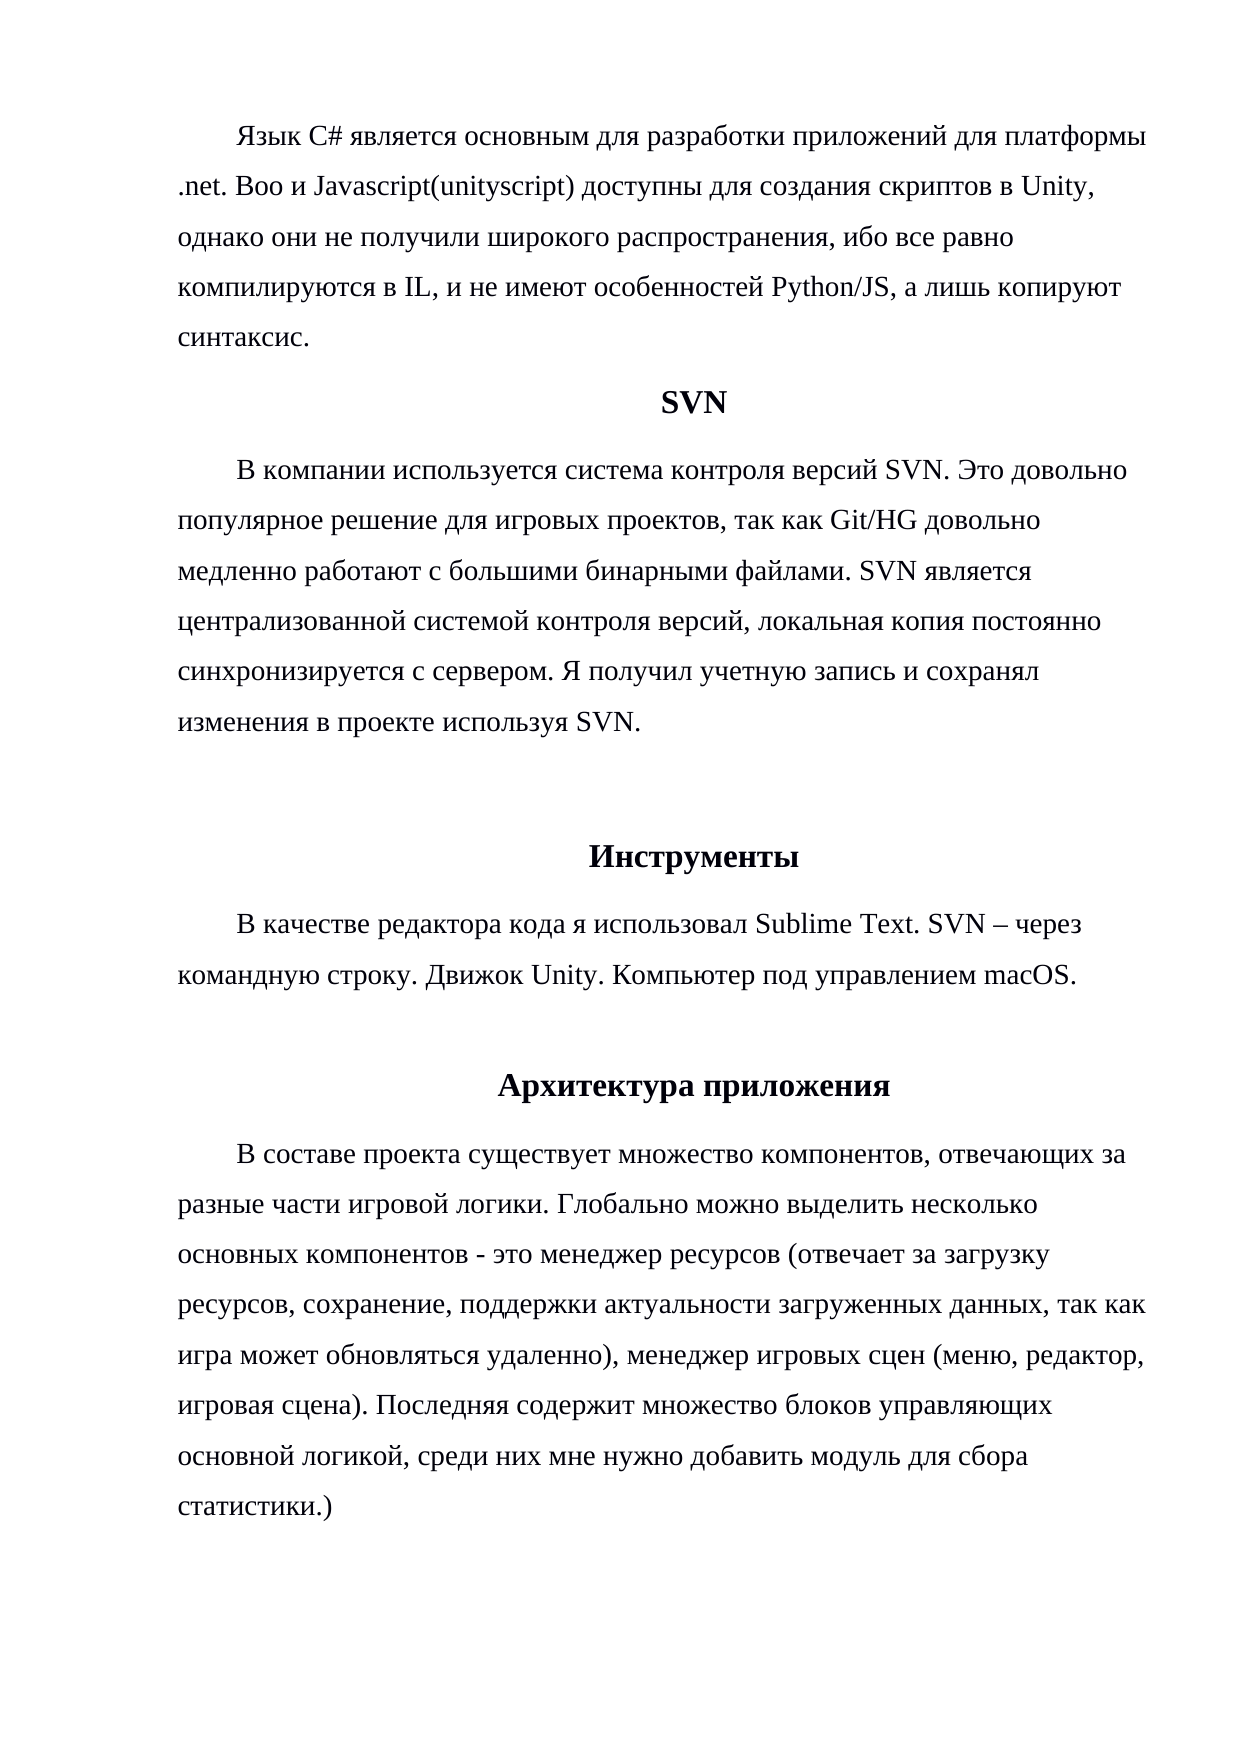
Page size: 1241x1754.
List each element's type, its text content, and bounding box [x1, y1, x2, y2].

text Архитектура приложения [177, 1066, 1152, 1104]
text В составе проекта существует множество компонентов, отвечающих за разные части игровой логики. Глобально можно выделить несколько основных компонентов - это менеджер ресурсов (отвечает за загрузку ресурсов, сохранение, поддержки актуальности загруженных данных, так как игра может обновляться удаленно), менеджер игровых сцен (меню, редактор, игровая сцена). Последняя содержит множество блоков управляющих основной логикой, среди них мне нужно добавить модуль для сбора статистики.) [177, 1136, 1152, 1521]
text В качестве редактора кода я использовал Sublime Text. SVN – через командную строку. Движок Unity. Компьютер под управлением macOS. [177, 907, 1152, 990]
text Язык C# является основным для разработки приложений для платформы .net. Boo и Javascript(unityscript) доступны для создания скриптов в Unity, однако они не получили широкого распространения, ибо все равно компилируются в IL, и не имеют особенностей Python/JS, а лишь копируют синтаксис. [177, 118, 1152, 353]
text Инструменты [177, 837, 1152, 875]
text В компании используется система контроля версий SVN. Это довольно популярное решение для игровых проектов, так как Git/HG довольно медленно работают с большими бинарными файлами. SVN является централизованной системой контроля версий, локальная копия постоянно синхронизируется с сервером. Я получил учетную запись и сохранял изменения в проекте используя SVN. [177, 452, 1152, 737]
text SVN [177, 382, 1152, 421]
